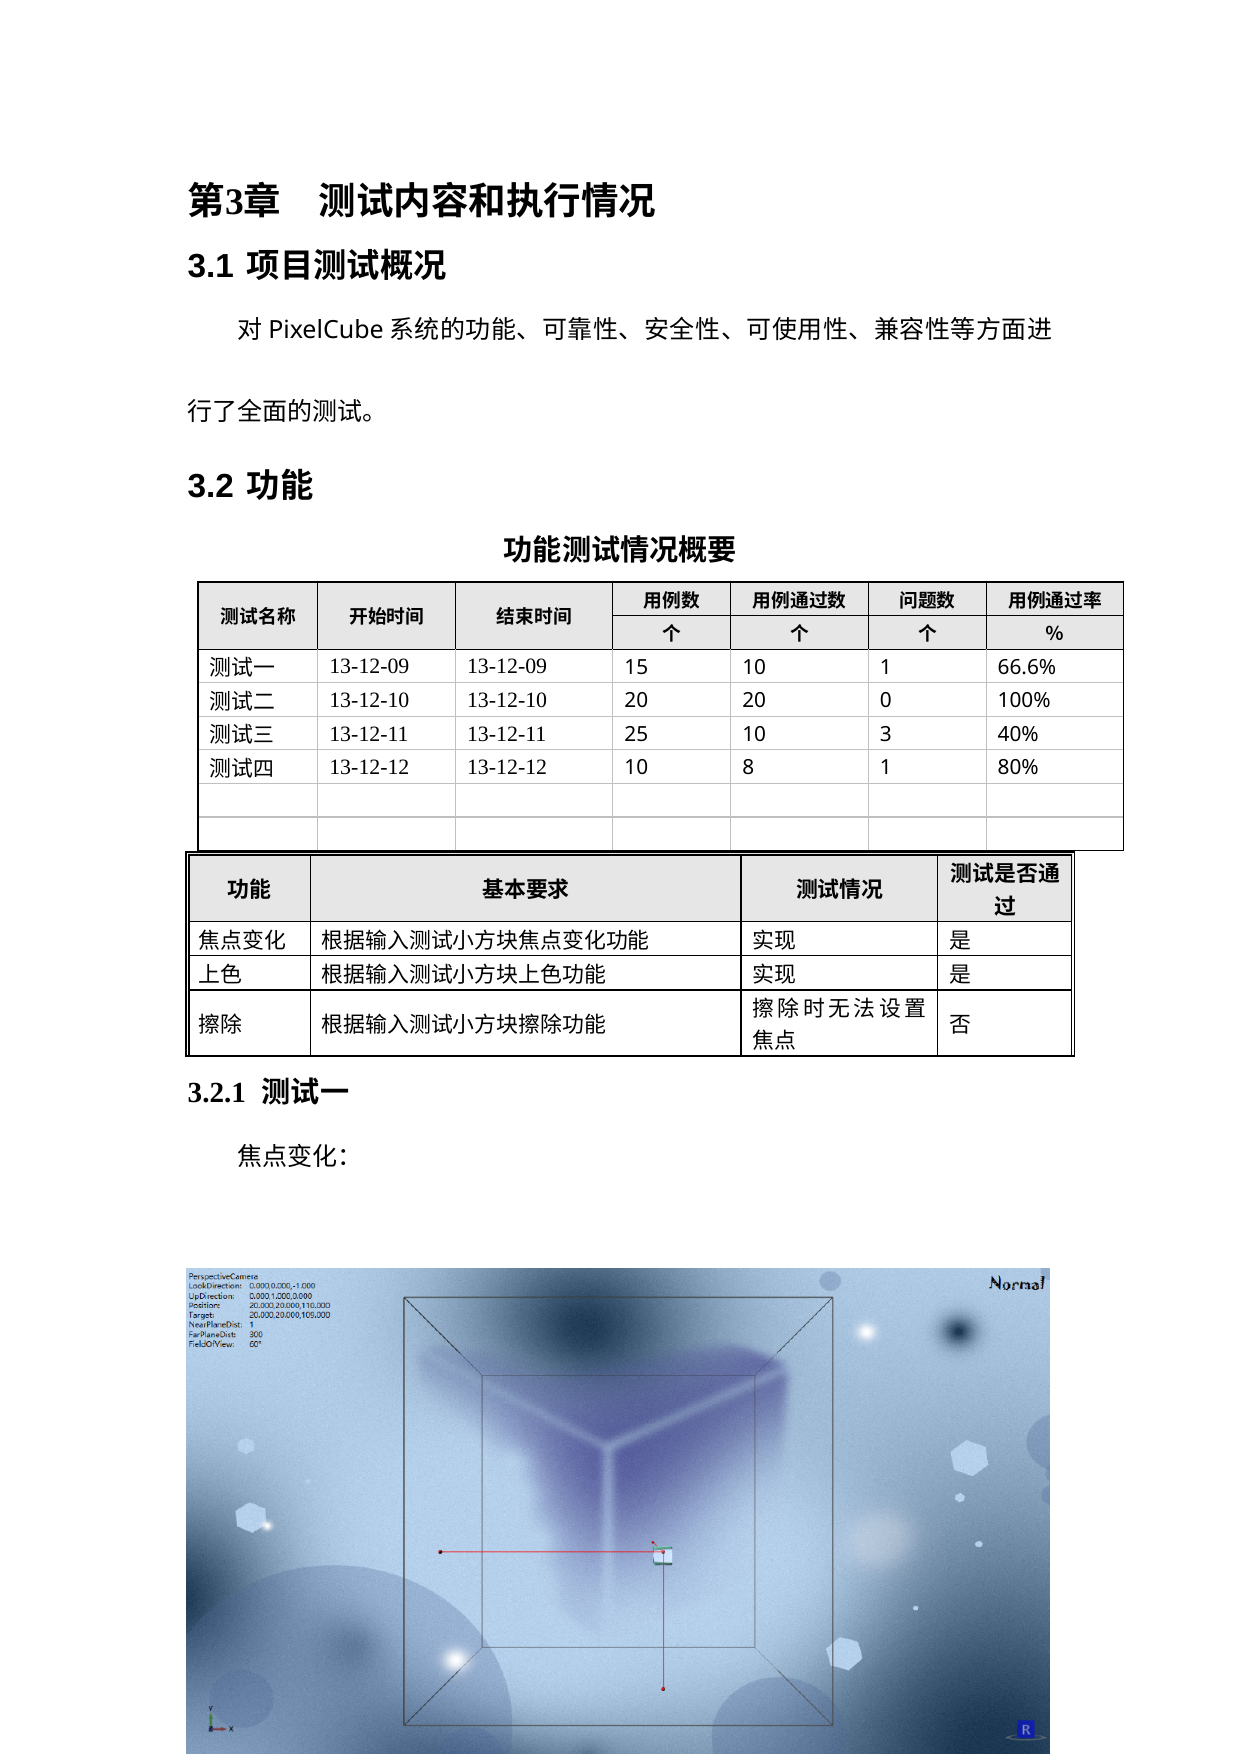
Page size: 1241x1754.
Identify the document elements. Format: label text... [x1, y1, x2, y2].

table_header 用例通过数 [731, 583, 868, 615]
table_cell 实现 [742, 956, 937, 989]
table_cell 10 [613, 750, 730, 783]
table_cell 测试二 [199, 683, 317, 716]
list 测试内容和执行情况 [187, 165, 1053, 230]
table_cell [199, 784, 317, 816]
list 功能 [187, 451, 1053, 516]
table_cell 个 [869, 616, 986, 649]
table_cell 13-12-12 [456, 750, 612, 783]
table_header 功能 [190, 856, 310, 921]
table_cell [987, 818, 1123, 850]
table_header 测试名称 [199, 583, 317, 649]
table_cell 焦点变化 [190, 922, 310, 955]
table_header 开始时间 [318, 583, 455, 649]
table_cell 13-12-09 [318, 650, 455, 682]
text 焦点变化： [187, 1122, 1053, 1187]
table_cell [199, 818, 317, 850]
table_cell 是 [938, 956, 1071, 989]
table_cell 10 [731, 717, 868, 749]
table_cell [613, 818, 730, 850]
table_cell 80% [987, 750, 1123, 783]
table_cell [731, 818, 868, 850]
table_cell 擦除时无法设置焦点 [742, 991, 937, 1055]
table_cell 个 [613, 616, 730, 649]
table_cell 上色 [190, 956, 310, 989]
text 对PixelCube系统的功能、可靠性、安全性、可使用性、兼容性等方面进行了全面的测试。 [187, 295, 1053, 442]
table_cell 实现 [742, 922, 937, 955]
table_cell [731, 784, 868, 816]
table_cell [869, 784, 986, 816]
table_header 结束时间 [456, 583, 612, 649]
table_cell 25 [613, 717, 730, 749]
table_cell 0 [869, 683, 986, 716]
table_cell 20 [731, 683, 868, 716]
table_cell [456, 784, 612, 816]
table_header 用例数 [613, 583, 730, 615]
table_cell 3 [869, 717, 986, 749]
table_cell 否 [938, 991, 1071, 1055]
table_cell 8 [731, 750, 868, 783]
table_cell 擦除 [190, 991, 310, 1055]
table_cell 根据输入测试小方块上色功能 [311, 956, 740, 989]
table_cell [318, 784, 455, 816]
list 项目测试概况 [187, 230, 1053, 295]
table_cell 100% [987, 683, 1123, 716]
table_header 用例通过率 [987, 583, 1123, 615]
table_cell 15 [613, 650, 730, 682]
picture [186, 1268, 1050, 1754]
table_cell 测试三 [199, 717, 317, 749]
table_cell 测试四 [199, 750, 317, 783]
table_header 测试是否通过 [938, 856, 1071, 921]
table_cell 13-12-11 [318, 717, 455, 749]
table_cell [456, 818, 612, 850]
table_header 测试情况 [742, 856, 937, 921]
table_cell 40% [987, 717, 1123, 749]
table_cell 1 [869, 650, 986, 682]
table_cell 1 [869, 750, 986, 783]
table_cell 13-12-10 [318, 683, 455, 716]
table_cell 根据输入测试小方块擦除功能 [311, 991, 740, 1055]
text 功能测试情况概要 [187, 516, 1053, 581]
table_cell 13-12-11 [456, 717, 612, 749]
table_cell [869, 818, 986, 850]
table_cell 13-12-10 [456, 683, 612, 716]
table_header 基本要求 [311, 856, 740, 921]
table_cell 66.6% [987, 650, 1123, 682]
table_cell [613, 784, 730, 816]
table_cell 10 [731, 650, 868, 682]
table_cell [318, 818, 455, 850]
table_header 问题数 [869, 583, 986, 615]
table_cell 20 [613, 683, 730, 716]
table_cell 个 [731, 616, 868, 649]
table_cell 13-12-12 [318, 750, 455, 783]
list 测试一 [187, 1057, 1053, 1122]
table_cell 测试一 [199, 650, 317, 682]
table_cell 是 [938, 922, 1071, 955]
table_cell 13-12-09 [456, 650, 612, 682]
table_cell [987, 784, 1123, 816]
table_cell 根据输入测试小方块焦点变化功能 [311, 922, 740, 955]
table_cell ％ [987, 616, 1123, 649]
